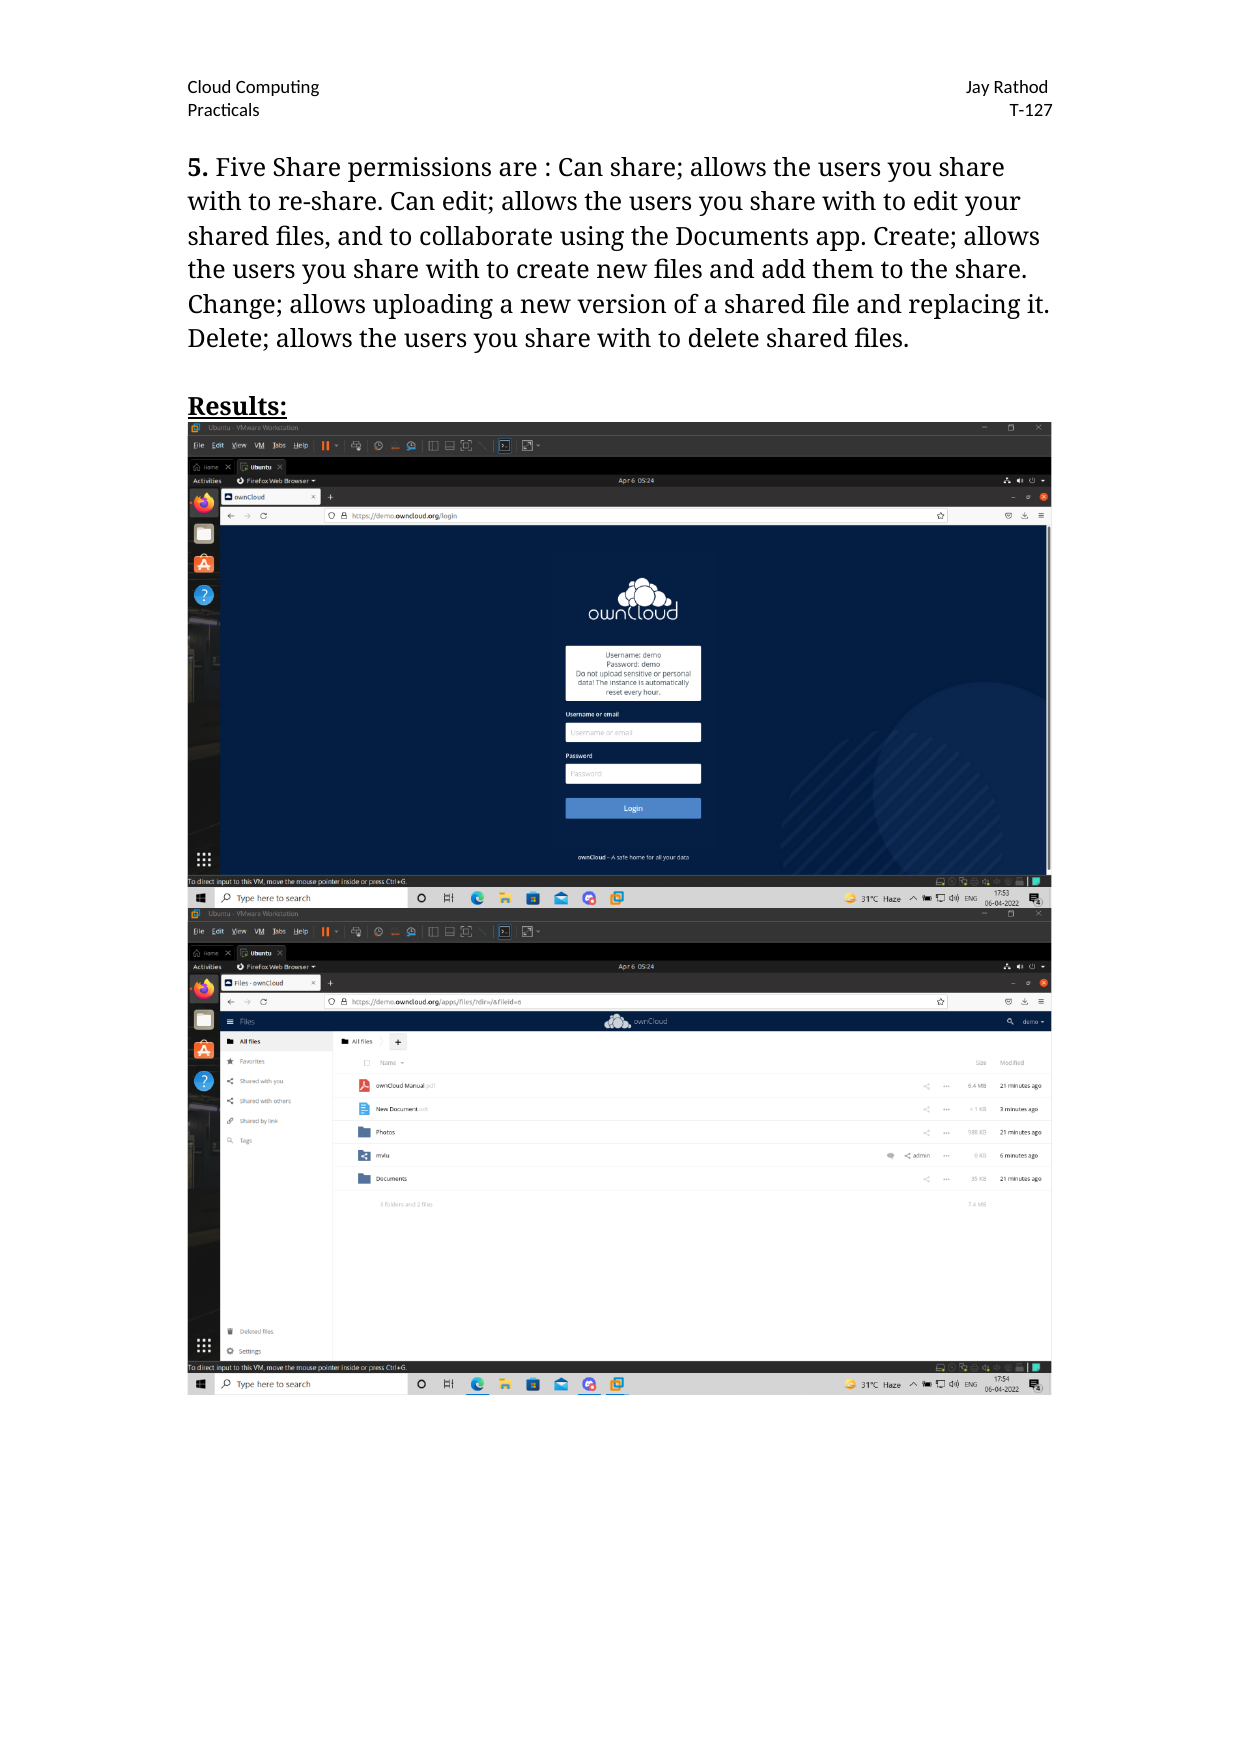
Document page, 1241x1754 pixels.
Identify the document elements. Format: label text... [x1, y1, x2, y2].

picture [187, 422, 1052, 1395]
list Results: [187, 388, 1053, 422]
list Five Share permissions are : Can share; allows the users you share with to re-share. Can edit; allows the users you share with to edit your shared files, and to collaborate using the Documents app. Create; allows the users you share with to create new files and add them to the share. Change; allows uploading a new version of a shared file and replacing it. Delete; allows the users you share with to delete shared files. [187, 150, 1053, 354]
